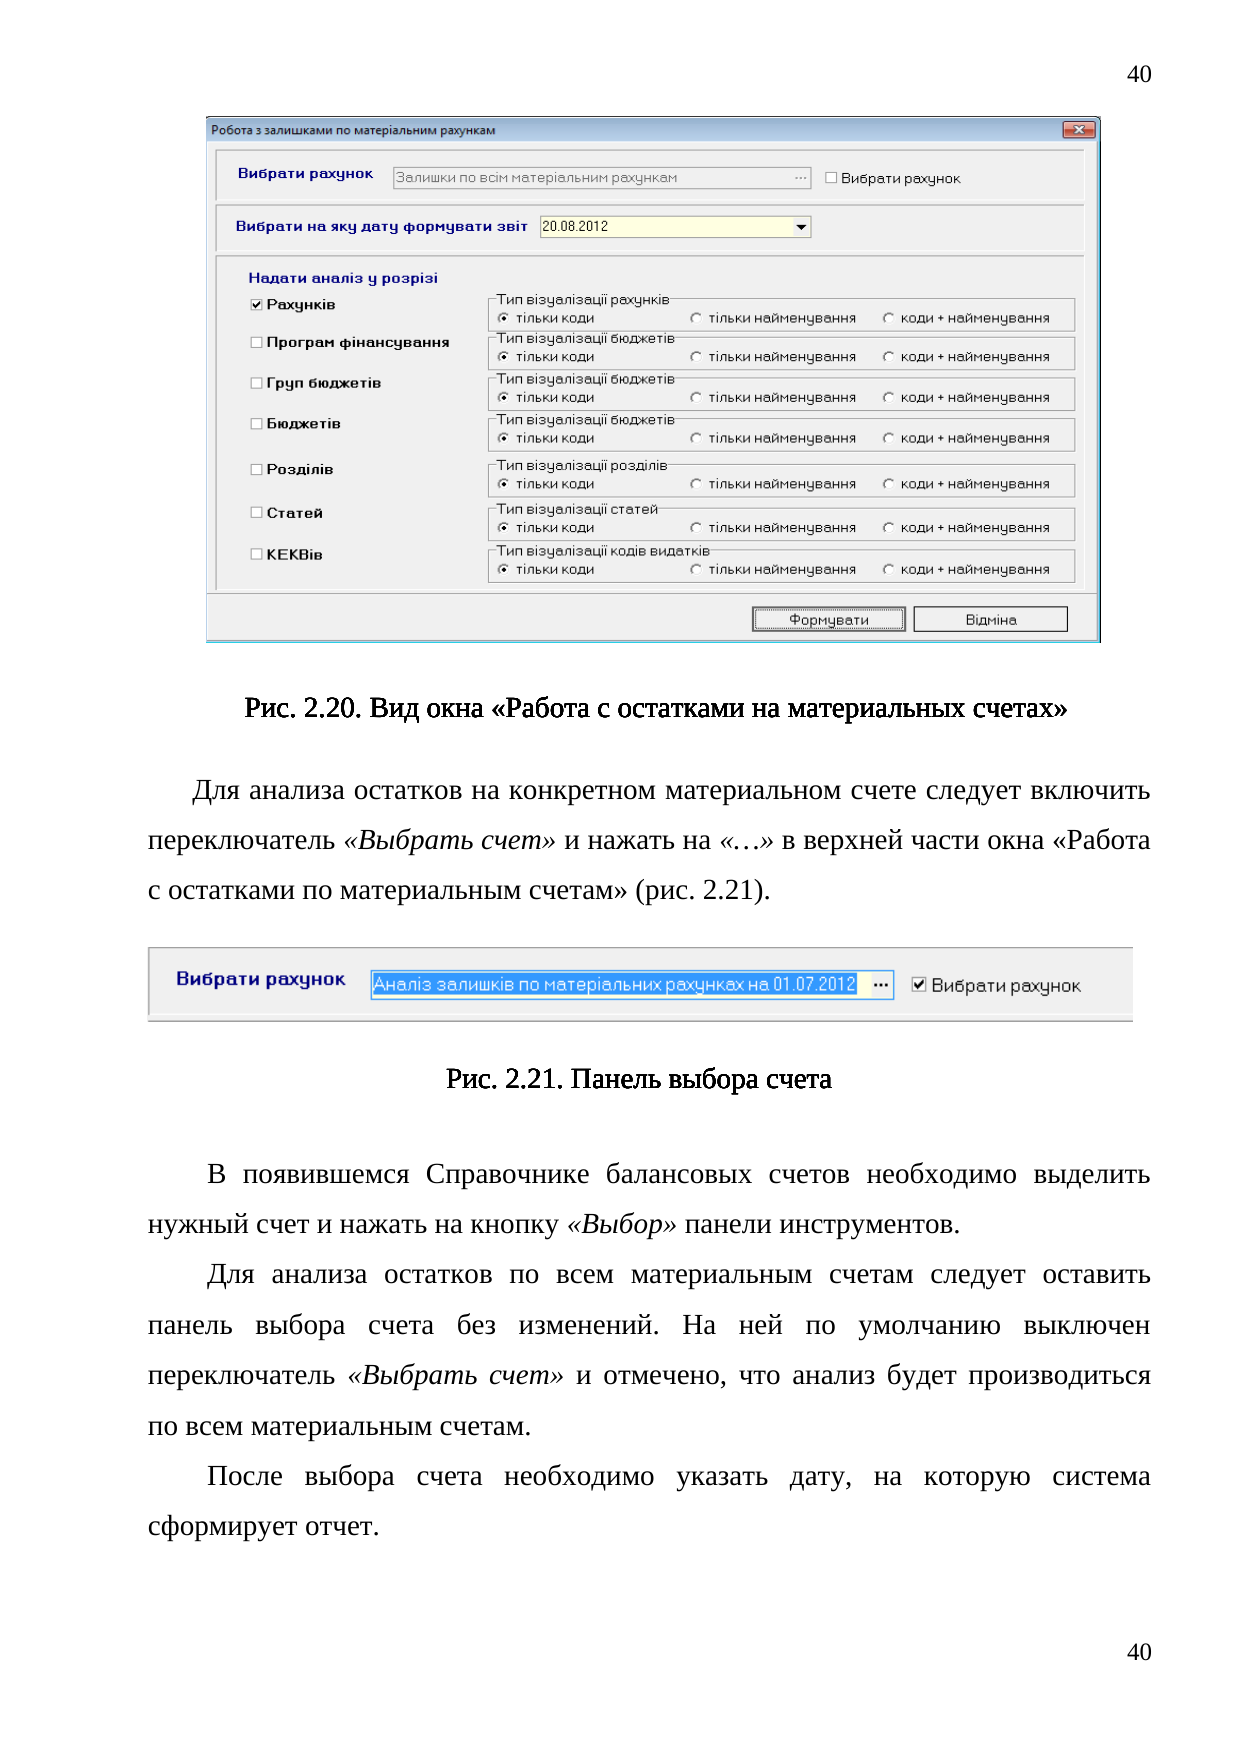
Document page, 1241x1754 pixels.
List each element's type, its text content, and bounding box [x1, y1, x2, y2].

text После выбора счета необходимо указать дату, на которую система сформирует отчет. [148, 1458, 1152, 1542]
picture [147, 947, 1133, 1022]
text Для анализа остатков на конкретном материальном счете следует включить переключатель «Выбрать счет» и нажать на «…» в верхней части окна «Работа с остатками по материальным счетам» (рис. 2.21). [148, 772, 1152, 906]
text Для анализа остатков по всем материальным счетам следует оставить панель выбора счета без изменений. На ней по умолчанию выключен переключатель «Выбрать счет» и отмечено, что анализ будет производиться по всем материальным счетам. [148, 1257, 1152, 1441]
text В появившемся Справочнике балансовых счетов необходимо выделить нужный счет и нажать на кнопку «Выбор» панели инструментов. [148, 1156, 1152, 1240]
picture [206, 116, 1101, 643]
